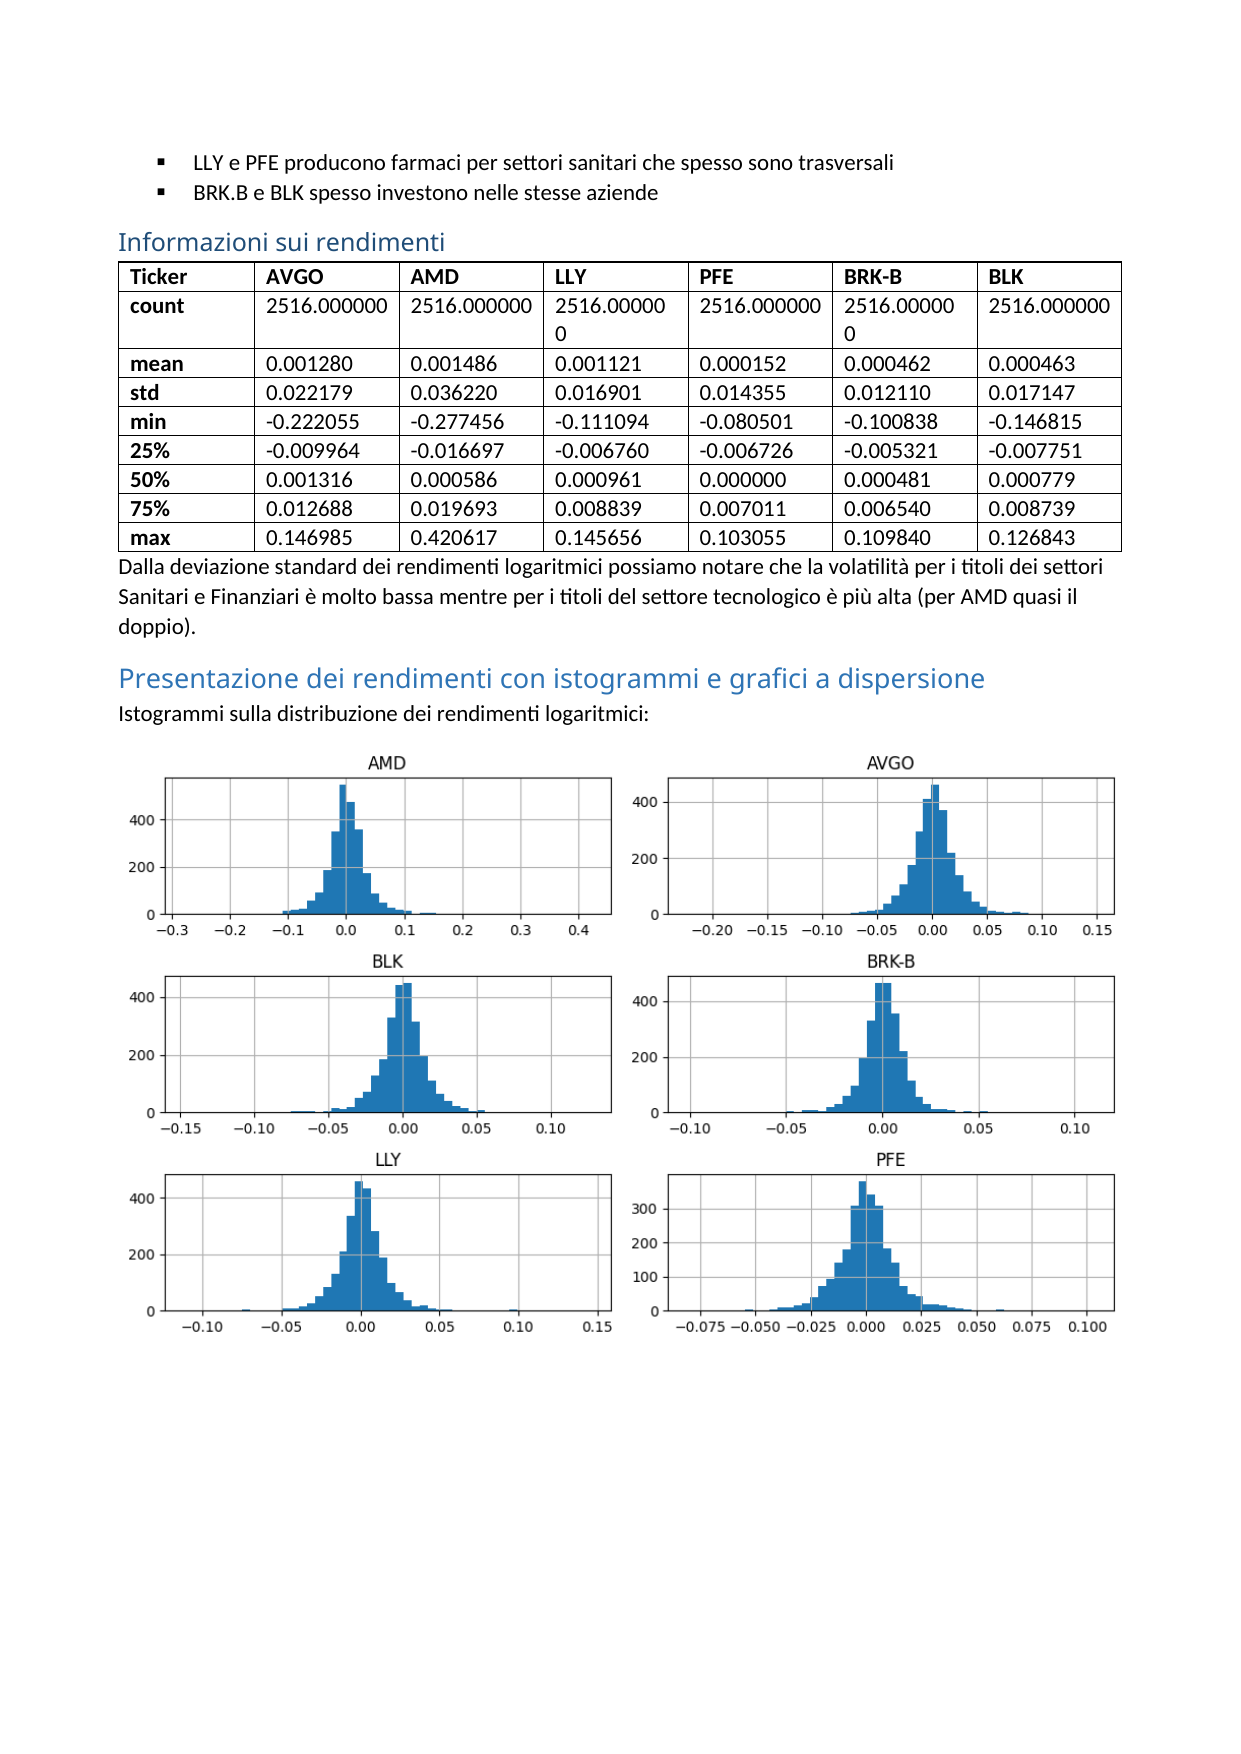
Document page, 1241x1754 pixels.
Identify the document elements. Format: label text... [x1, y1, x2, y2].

table_cell 0.420617 [400, 523, 543, 551]
table_cell 0.109840 [833, 523, 977, 551]
table_cell 0.008839 [544, 494, 688, 522]
table_cell 0.012110 [833, 378, 977, 406]
table_cell -0.080501 [689, 407, 832, 435]
table_cell std [119, 378, 254, 406]
table_cell -0.006760 [544, 436, 688, 464]
table_cell -0.009964 [255, 436, 399, 464]
table_cell -0.016697 [400, 436, 543, 464]
table_cell 0.008739 [978, 494, 1121, 522]
table_cell 2516.000000 [978, 292, 1121, 348]
table_cell -0.222055 [255, 407, 399, 435]
list BRK.B e BLK spesso investono nelle stesse aziende [156, 178, 1122, 206]
table_cell -0.100838 [833, 407, 977, 435]
table_cell 2516.000000 [833, 292, 977, 348]
table_header PFE [689, 263, 832, 291]
table_cell 0.000586 [400, 465, 543, 493]
table_cell 2516.000000 [400, 292, 543, 348]
table_cell 0.014355 [689, 378, 832, 406]
table_cell mean [119, 349, 254, 377]
table_cell 0.000779 [978, 465, 1121, 493]
table_cell 0.001486 [400, 349, 543, 377]
subtitle Presentazione dei rendimenti con istogrammi e grafici a dispersione [118, 659, 1122, 696]
subtitle Informazioni sui rendimenti [118, 225, 1122, 259]
table_cell 0.103055 [689, 523, 832, 551]
table_cell -0.111094 [544, 407, 688, 435]
table_cell -0.006726 [689, 436, 832, 464]
text Dalla deviazione standard dei rendimenti logaritmici possiamo notare che la volatilità per i titoli dei settori Sanitari e Finanziari è molto bassa mentre per i titoli del settore tecnologico è più alta (per AMD quasi il doppio). [118, 552, 1122, 641]
table_cell -0.146815 [978, 407, 1121, 435]
table_cell 0.007011 [689, 494, 832, 522]
table_cell 0.006540 [833, 494, 977, 522]
table_cell 0.000000 [689, 465, 832, 493]
table_cell 0.000462 [833, 349, 977, 377]
table_cell 2516.000000 [544, 292, 688, 348]
table_header BRK-B [833, 263, 977, 291]
table_cell 2516.000000 [689, 292, 832, 348]
table_cell -0.277456 [400, 407, 543, 435]
table_cell 25% [119, 436, 254, 464]
table_cell 0.022179 [255, 378, 399, 406]
table_cell 0.000481 [833, 465, 977, 493]
table_cell 0.146985 [255, 523, 399, 551]
table_header BLK [978, 263, 1121, 291]
table_cell -0.007751 [978, 436, 1121, 464]
table_cell 0.017147 [978, 378, 1121, 406]
table_cell 2516.000000 [255, 292, 399, 348]
table_cell 0.019693 [400, 494, 543, 522]
table_cell 0.036220 [400, 378, 543, 406]
table_cell 0.001316 [255, 465, 399, 493]
text Istogrammi sulla distribuzione dei rendimenti logaritmici: [118, 699, 1122, 727]
table_header AMD [400, 263, 543, 291]
table_cell min [119, 407, 254, 435]
table_header AVGO [255, 263, 399, 291]
table_cell 0.001121 [544, 349, 688, 377]
table_cell count [119, 292, 254, 348]
table_cell max [119, 523, 254, 551]
table_cell 0.012688 [255, 494, 399, 522]
table_header LLY [544, 263, 688, 291]
table_cell 0.016901 [544, 378, 688, 406]
picture [118, 746, 1123, 1345]
list LLY e PFE producono farmaci per settori sanitari che spesso sono trasversali [156, 148, 1122, 176]
table_cell 0.001280 [255, 349, 399, 377]
table_cell 0.000961 [544, 465, 688, 493]
table_cell 75% [119, 494, 254, 522]
table_cell 0.145656 [544, 523, 688, 551]
table_cell -0.005321 [833, 436, 977, 464]
table_cell 0.000463 [978, 349, 1121, 377]
table_cell 0.000152 [689, 349, 832, 377]
table_header Ticker [119, 263, 254, 291]
table_cell 50% [119, 465, 254, 493]
table_cell 0.126843 [978, 523, 1121, 551]
